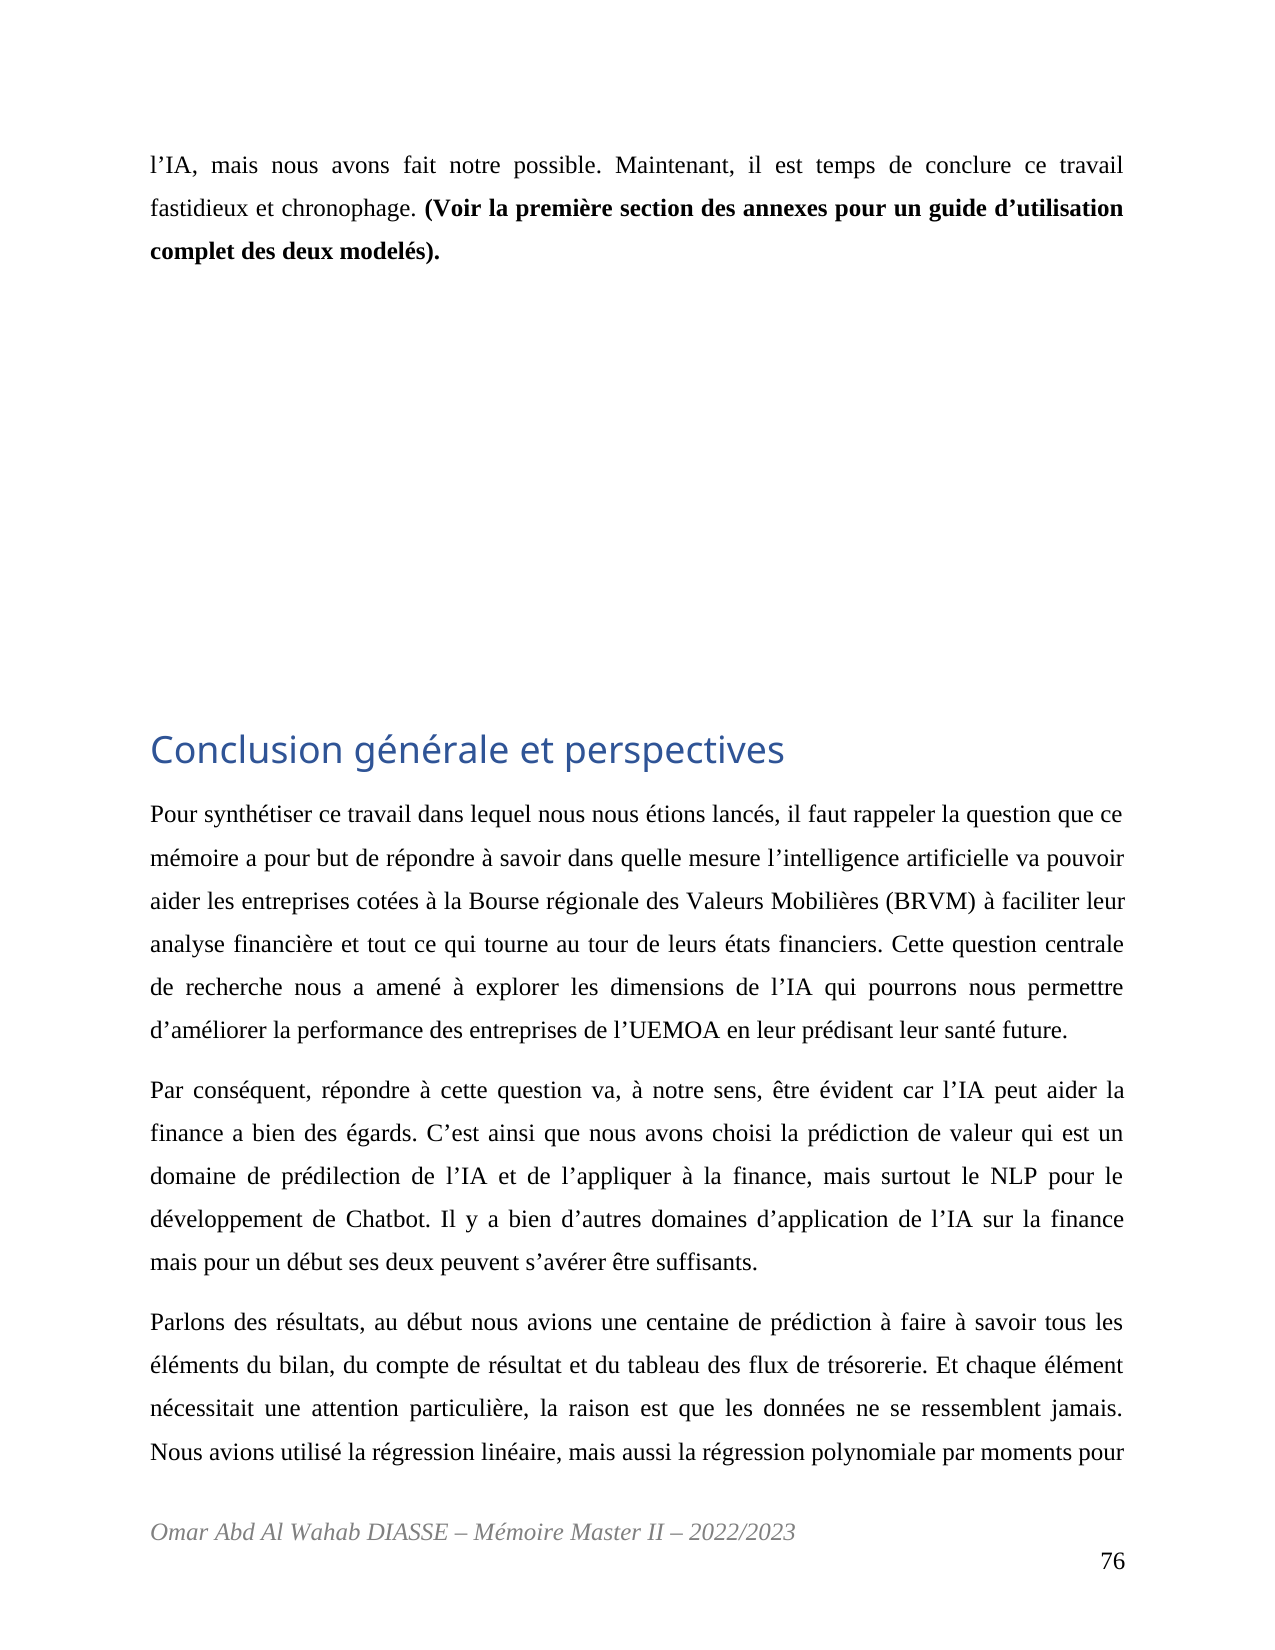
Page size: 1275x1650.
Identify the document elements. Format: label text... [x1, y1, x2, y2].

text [150, 1307, 1125, 1465]
subtitle Conclusion générale et perspectives [150, 723, 1125, 774]
text Pour synthétiser ce travail dans lequel nous nous étions lancés, il faut rappeler la question que ce mémoire a pour but de répondre à savoir dans quelle mesure l’intelligence artificielle va pouvoir aider les entreprises cotées à la Bourse régionale des Valeurs Mobilières (BRVM) à faciliter leur analyse financière et tout ce qui tourne au tour de leurs états financiers. Cette question centrale de recherche nous a amené à explorer les dimensions de l’IA qui pourrons nous permettre d’améliorer la performance des entreprises de l’UEMOA en leur prédisant leur santé future. [150, 799, 1125, 1044]
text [150, 150, 1125, 265]
text Par conséquent, répondre à cette question va, à notre sens, être évident car l’IA peut aider la finance a bien des égards. C’est ainsi que nous avons choisi la prédiction de valeur qui est un domaine de prédilection de l’IA et de l’appliquer à la finance, mais surtout le NLP pour le développement de Chatbot. Il y a bien d’autres domaines d’application de l’IA sur la finance mais pour un début ses deux peuvent s’avérer être suffisants. [150, 1075, 1125, 1276]
